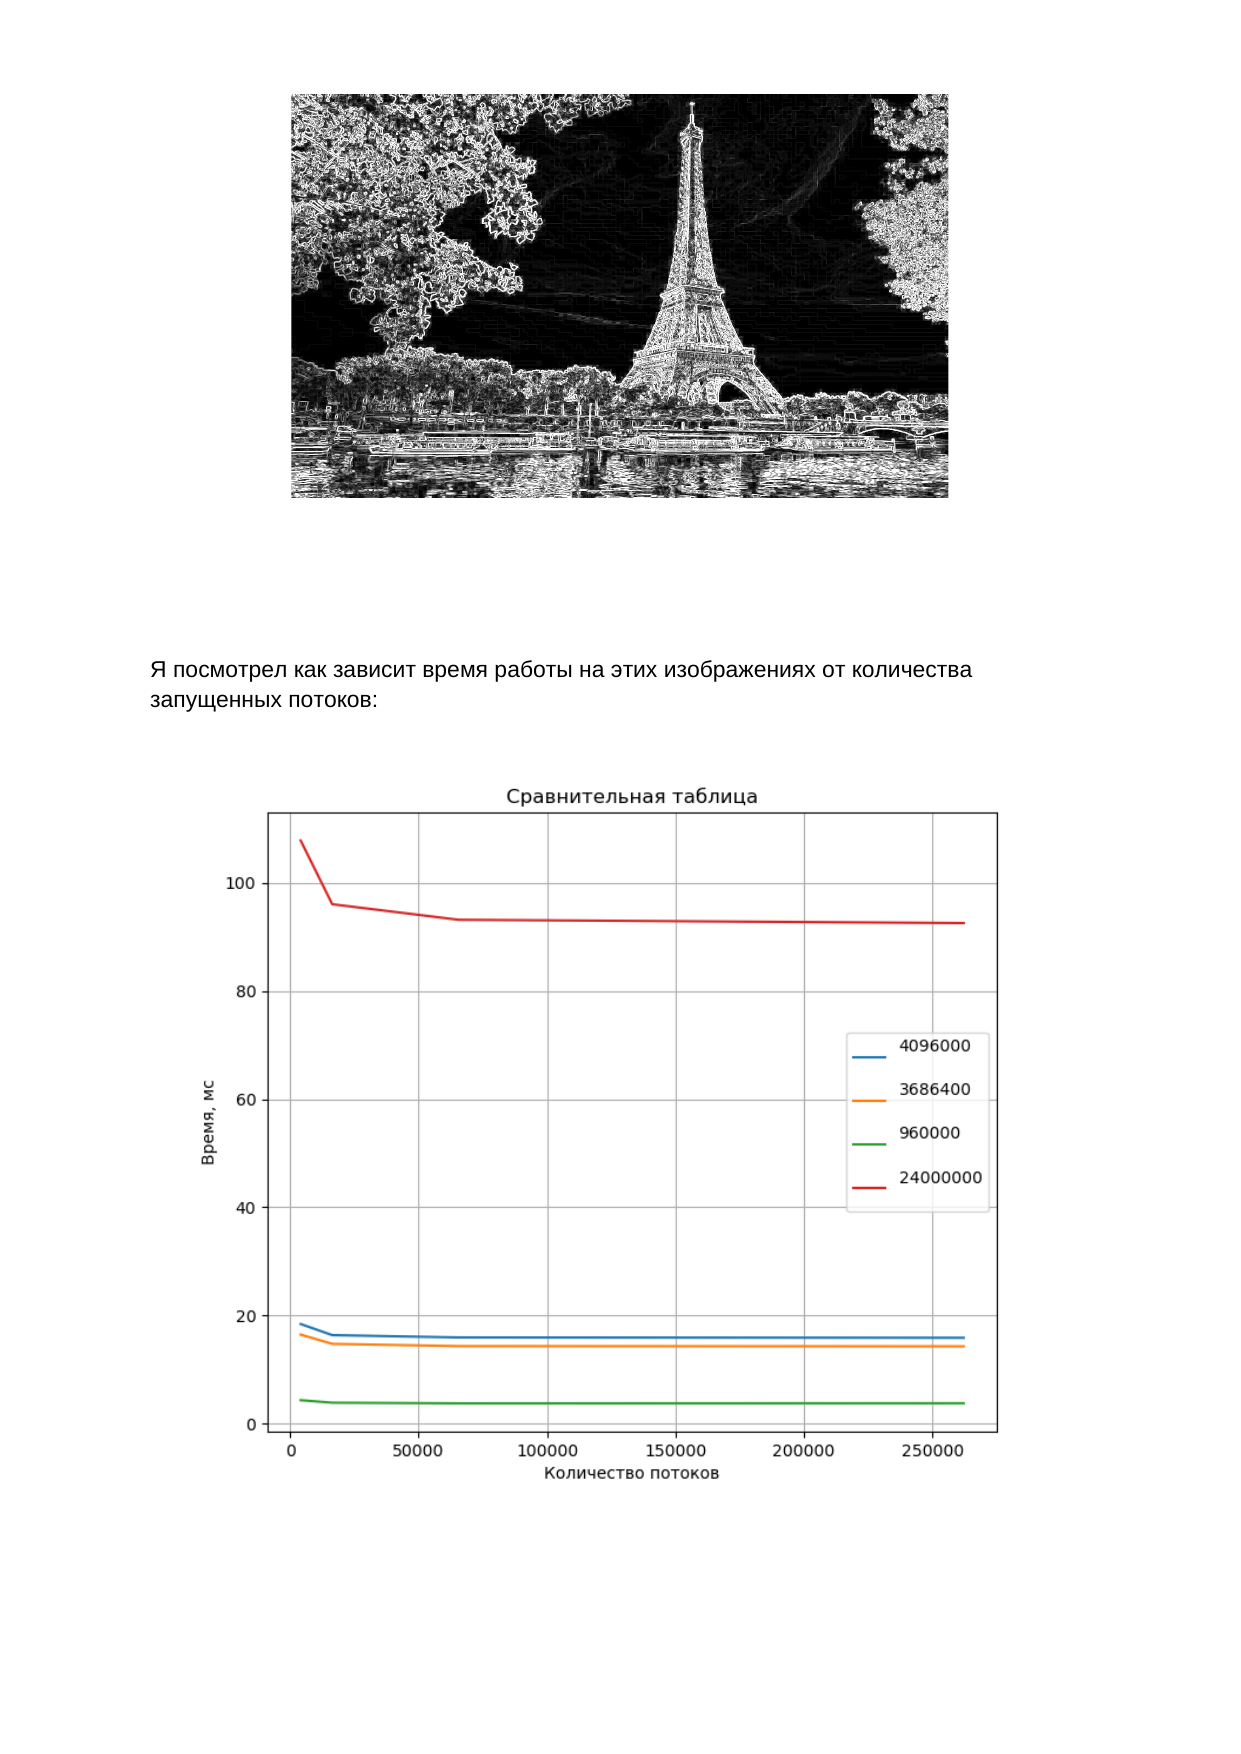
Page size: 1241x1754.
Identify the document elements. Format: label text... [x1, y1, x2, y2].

picture [150, 716, 1091, 1520]
picture [291, 94, 949, 498]
text Я посмотрел как зависит время работы на этих изображениях от количества запущенных потоков: [150, 656, 1090, 713]
